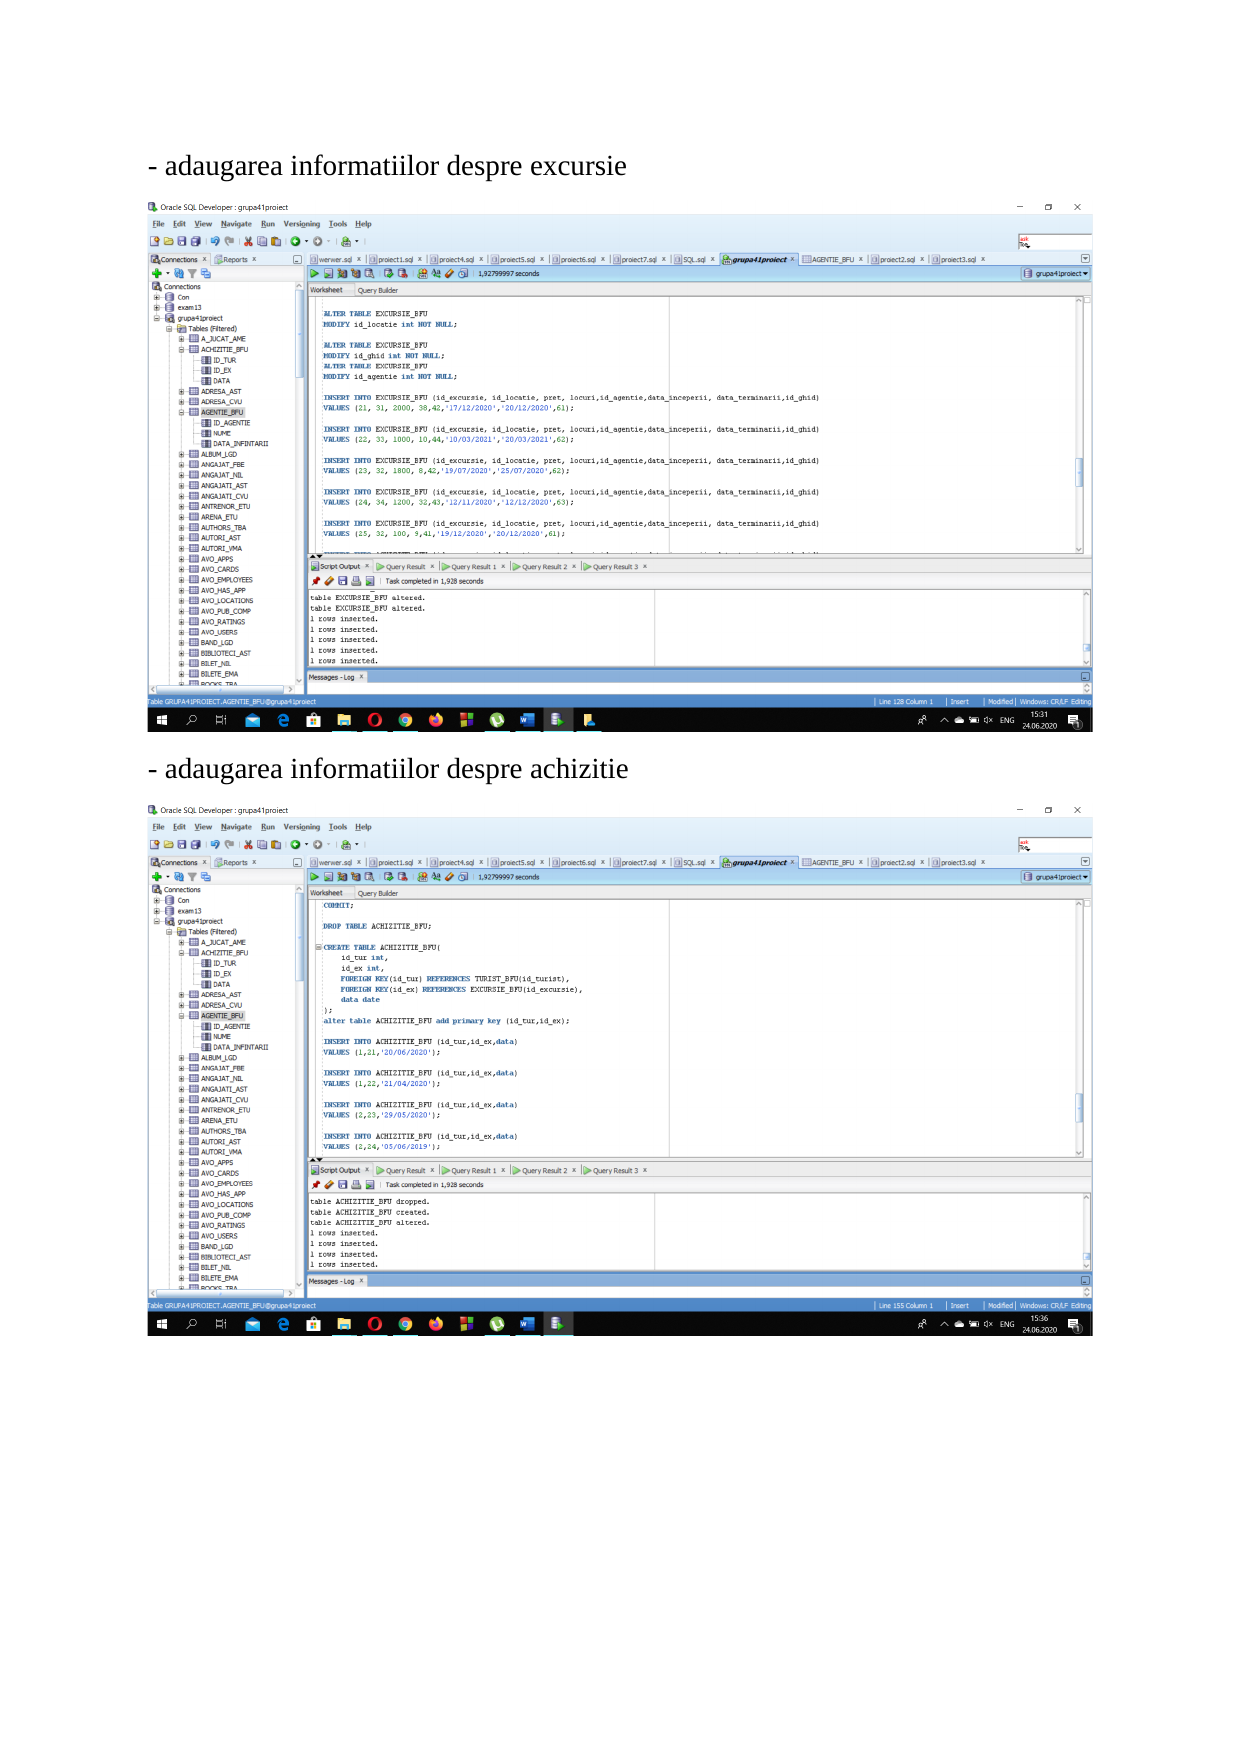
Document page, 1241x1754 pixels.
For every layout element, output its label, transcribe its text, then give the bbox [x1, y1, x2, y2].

text - adaugarea informatiilor despre achizitie [148, 751, 1093, 784]
text - adaugarea informatiilor despre excursie [148, 148, 1093, 181]
picture [147, 803, 1093, 1336]
picture [147, 200, 1093, 732]
